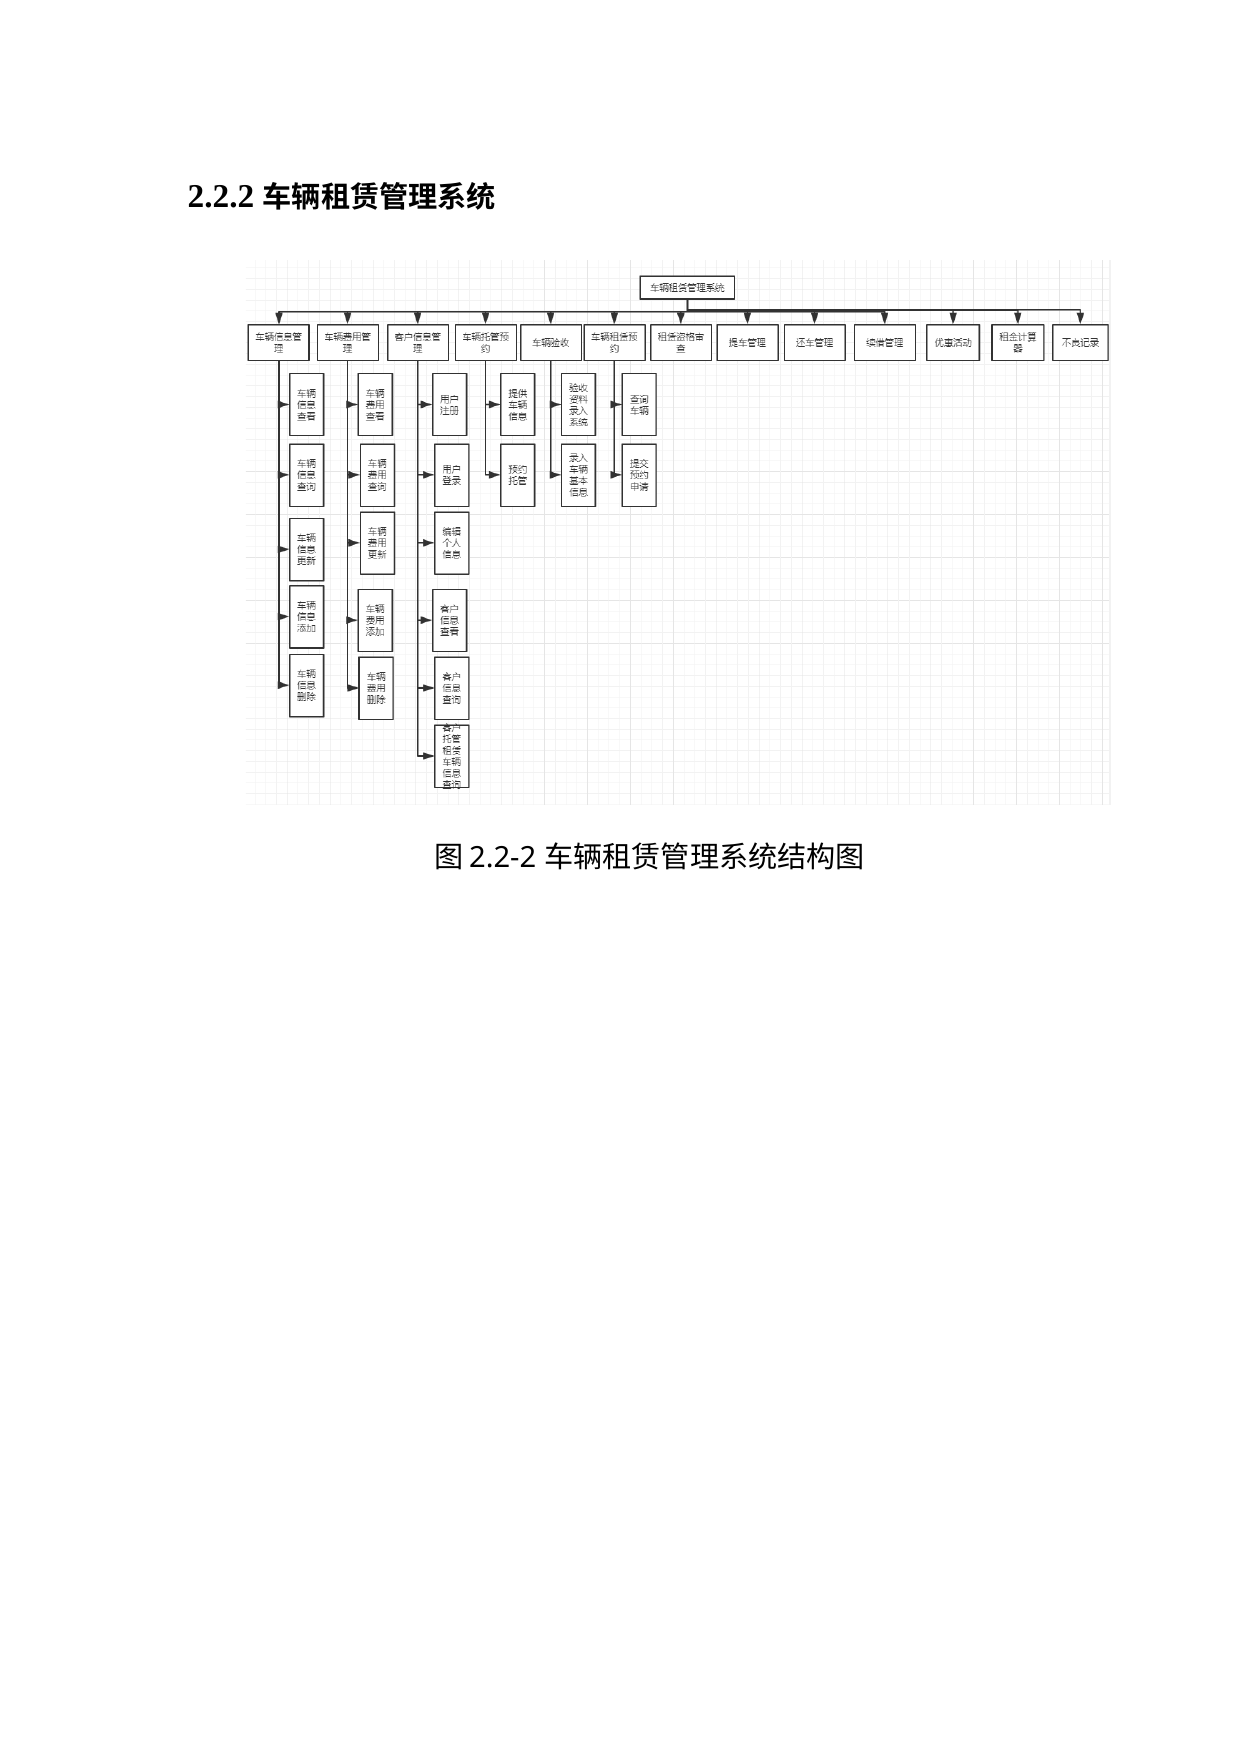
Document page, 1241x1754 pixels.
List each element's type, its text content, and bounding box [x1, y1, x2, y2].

text 图2.2-2 车辆租赁管理系统结构图 [187, 823, 1053, 888]
subtitle 车辆租赁管理系统 [187, 162, 1053, 227]
picture [245, 260, 1111, 805]
